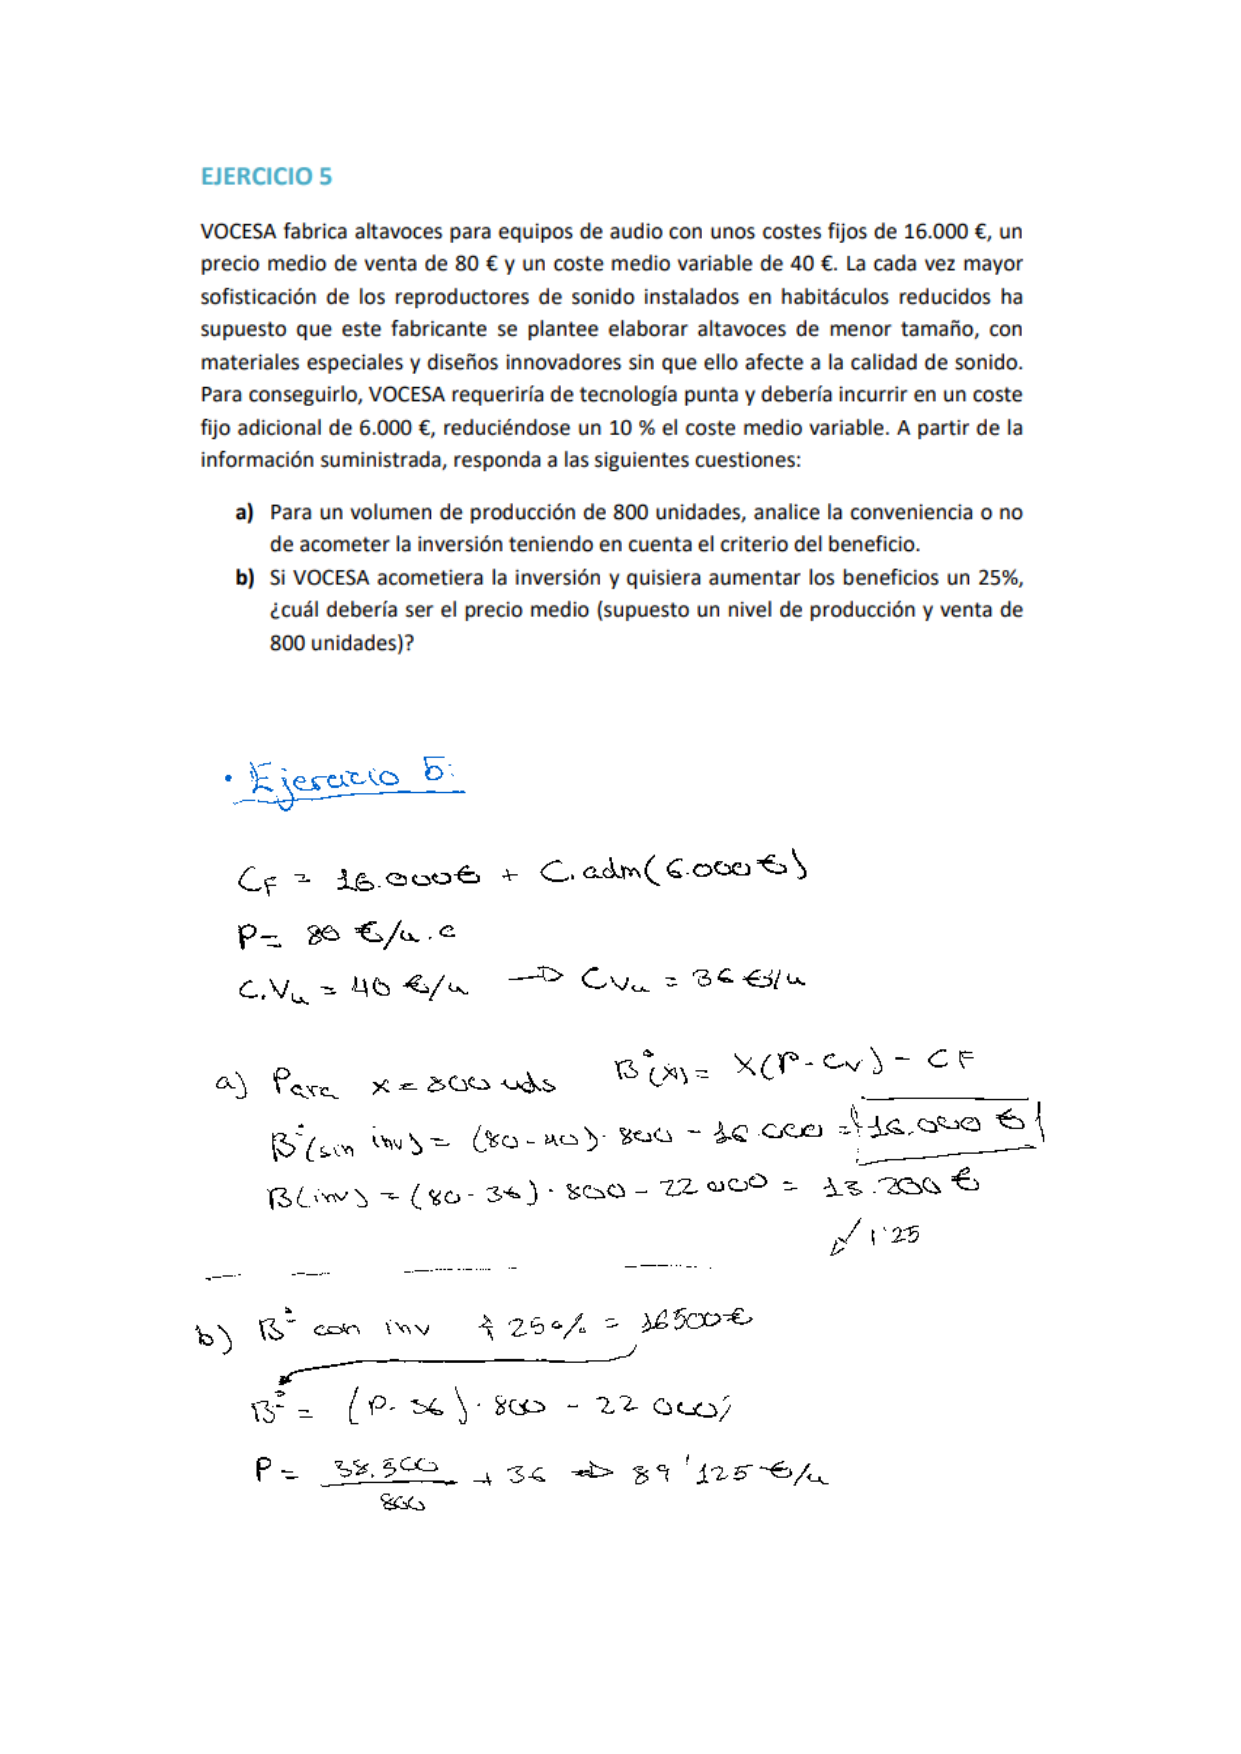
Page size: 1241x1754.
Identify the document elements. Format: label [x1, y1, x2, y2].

picture [177, 728, 1063, 1559]
picture [177, 147, 1063, 710]
